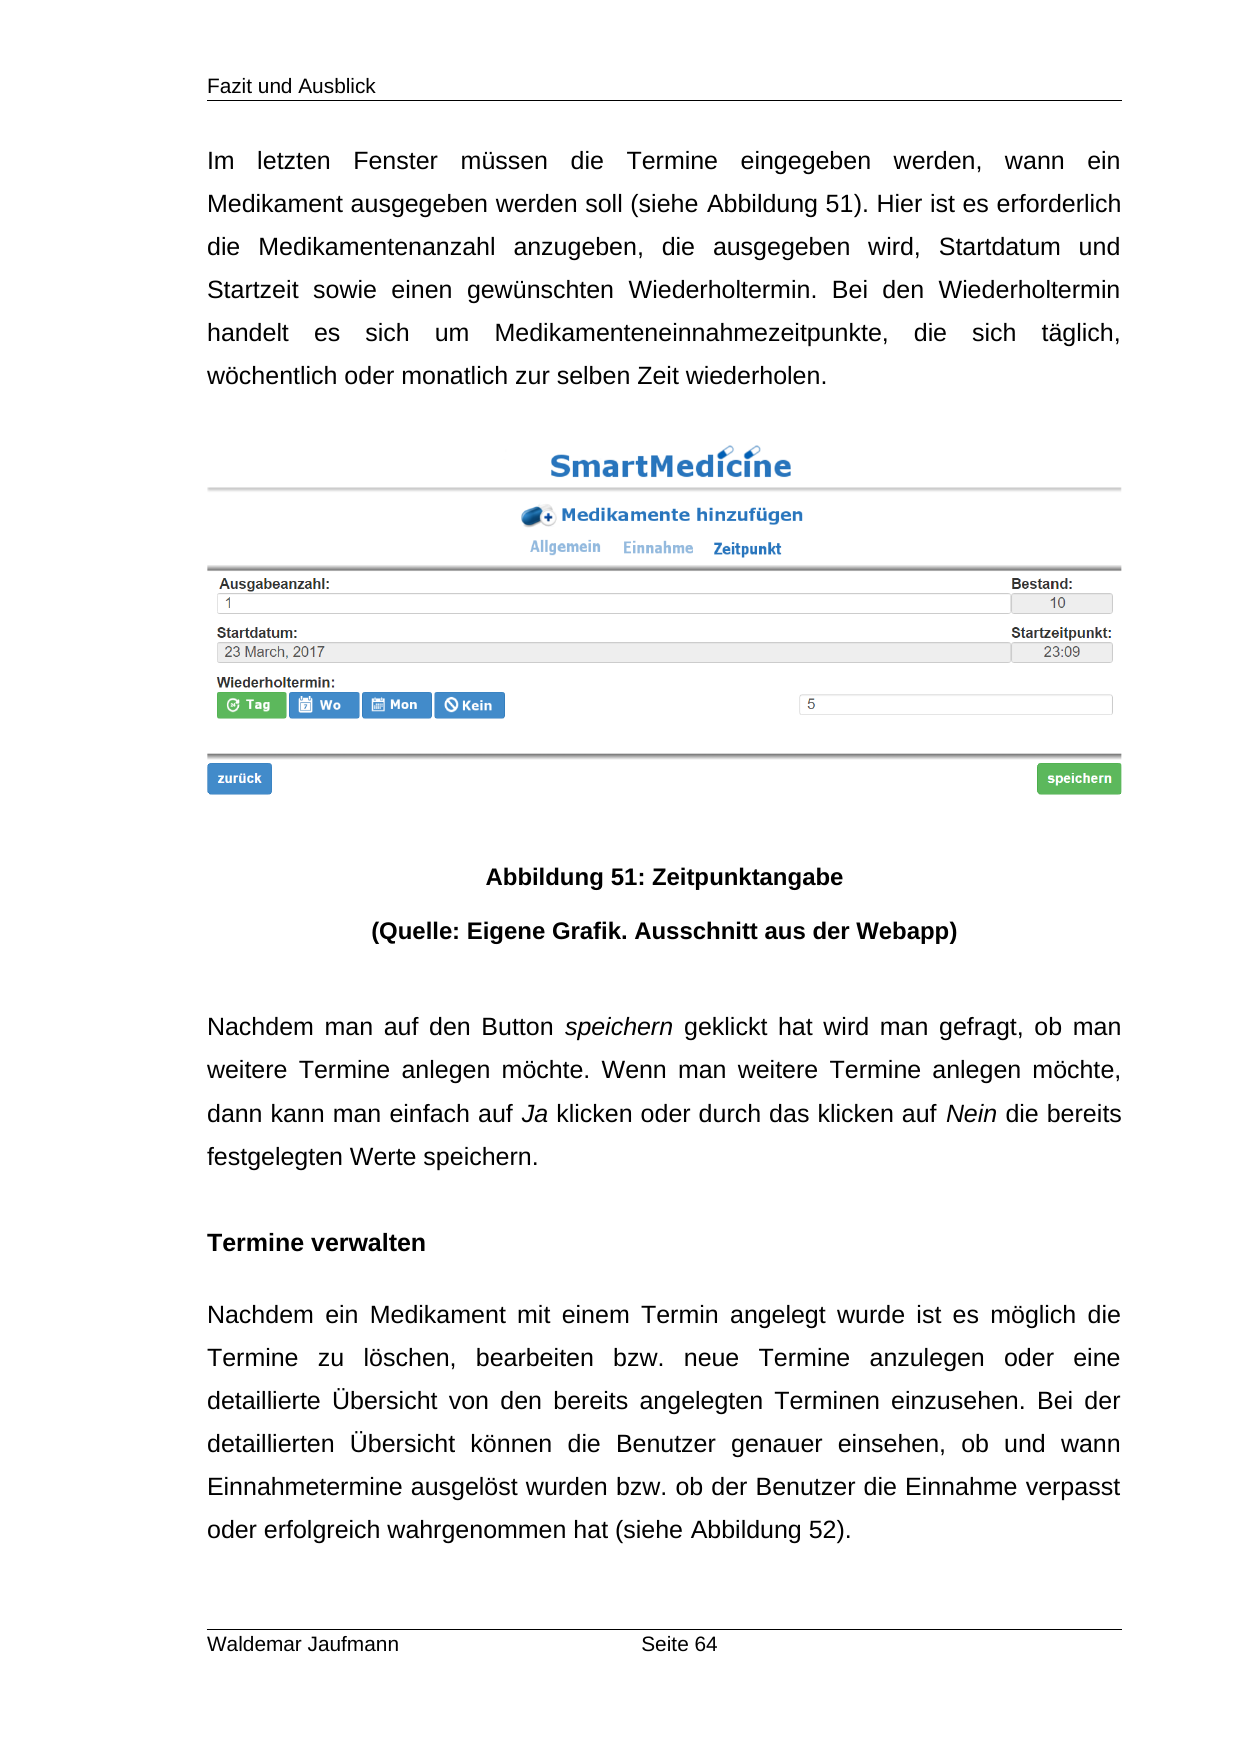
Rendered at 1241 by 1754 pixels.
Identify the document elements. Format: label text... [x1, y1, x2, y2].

text Nachdem man auf den Button speichern geklickt hat wird man gefragt, ob man weitere Termine anlegen möchte. Wenn man weitere Termine anlegen möchte, dann kann man einfach auf Ja klicken oder durch das klicken auf Nein die bereits festgelegten Werte speichern. [207, 1012, 1122, 1171]
text Nachdem ein Medikament mit einem Termin angelegt wurde ist es möglich die Termine zu löschen, bearbeiten bzw. neue Termine anzulegen oder eine detaillierte Übersicht von den bereits angelegten Terminen einzusehen. Bei der detaillierten Übersicht können die Benutzer genauer einsehen, ob und wann Einnahmetermine ausgelöst wurden bzw. ob der Benutzer die Einnahme verpasst oder erfolgreich wahrgenommen hat (siehe Abbildung 52). [207, 1300, 1122, 1544]
text Im letzten Fenster müssen die Termine eingegeben werden, wann ein Medikament ausgegeben werden soll (siehe Abbildung 51). Hier ist es erforderlich die Medikamentenanzahl anzugeben, die ausgegeben wird, Startdatum und Startzeit sowie einen gewünschten Wiederholtermin. Bei den Wiederholtermin handelt es sich um Medikamenteneinnahmezeitpunkte, die sich täglich, wöchentlich oder monatlich zur selben Zeit wiederholen. [207, 146, 1122, 390]
text (Quelle: Eigene Grafik. Ausschnitt aus der Webapp) [207, 917, 1122, 945]
text Termine verwalten [207, 1228, 1122, 1257]
text Abbildung 51: Zeitpunktangabe [207, 863, 1122, 891]
picture [207, 445, 1122, 837]
